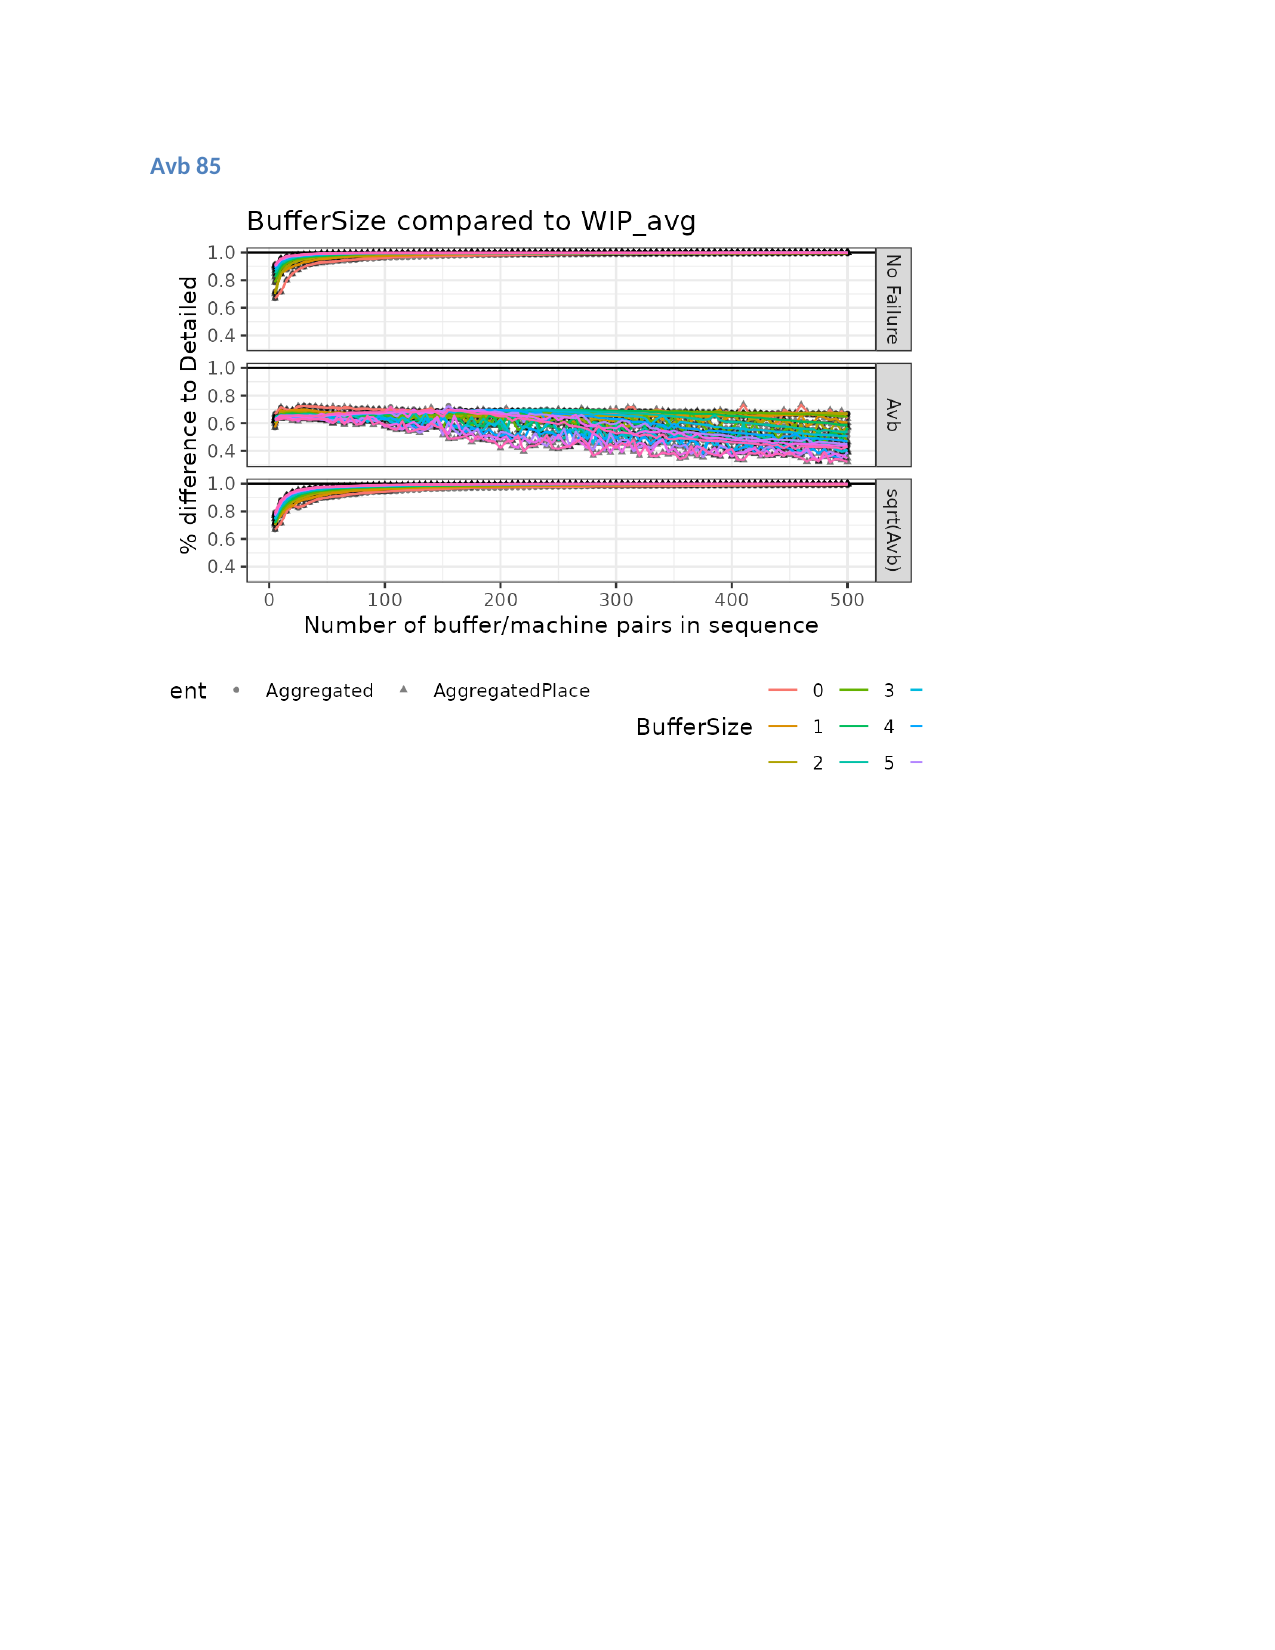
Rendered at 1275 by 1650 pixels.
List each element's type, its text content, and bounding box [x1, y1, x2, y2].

picture [168, 199, 923, 803]
subtitle Avb 85 [150, 150, 1125, 181]
